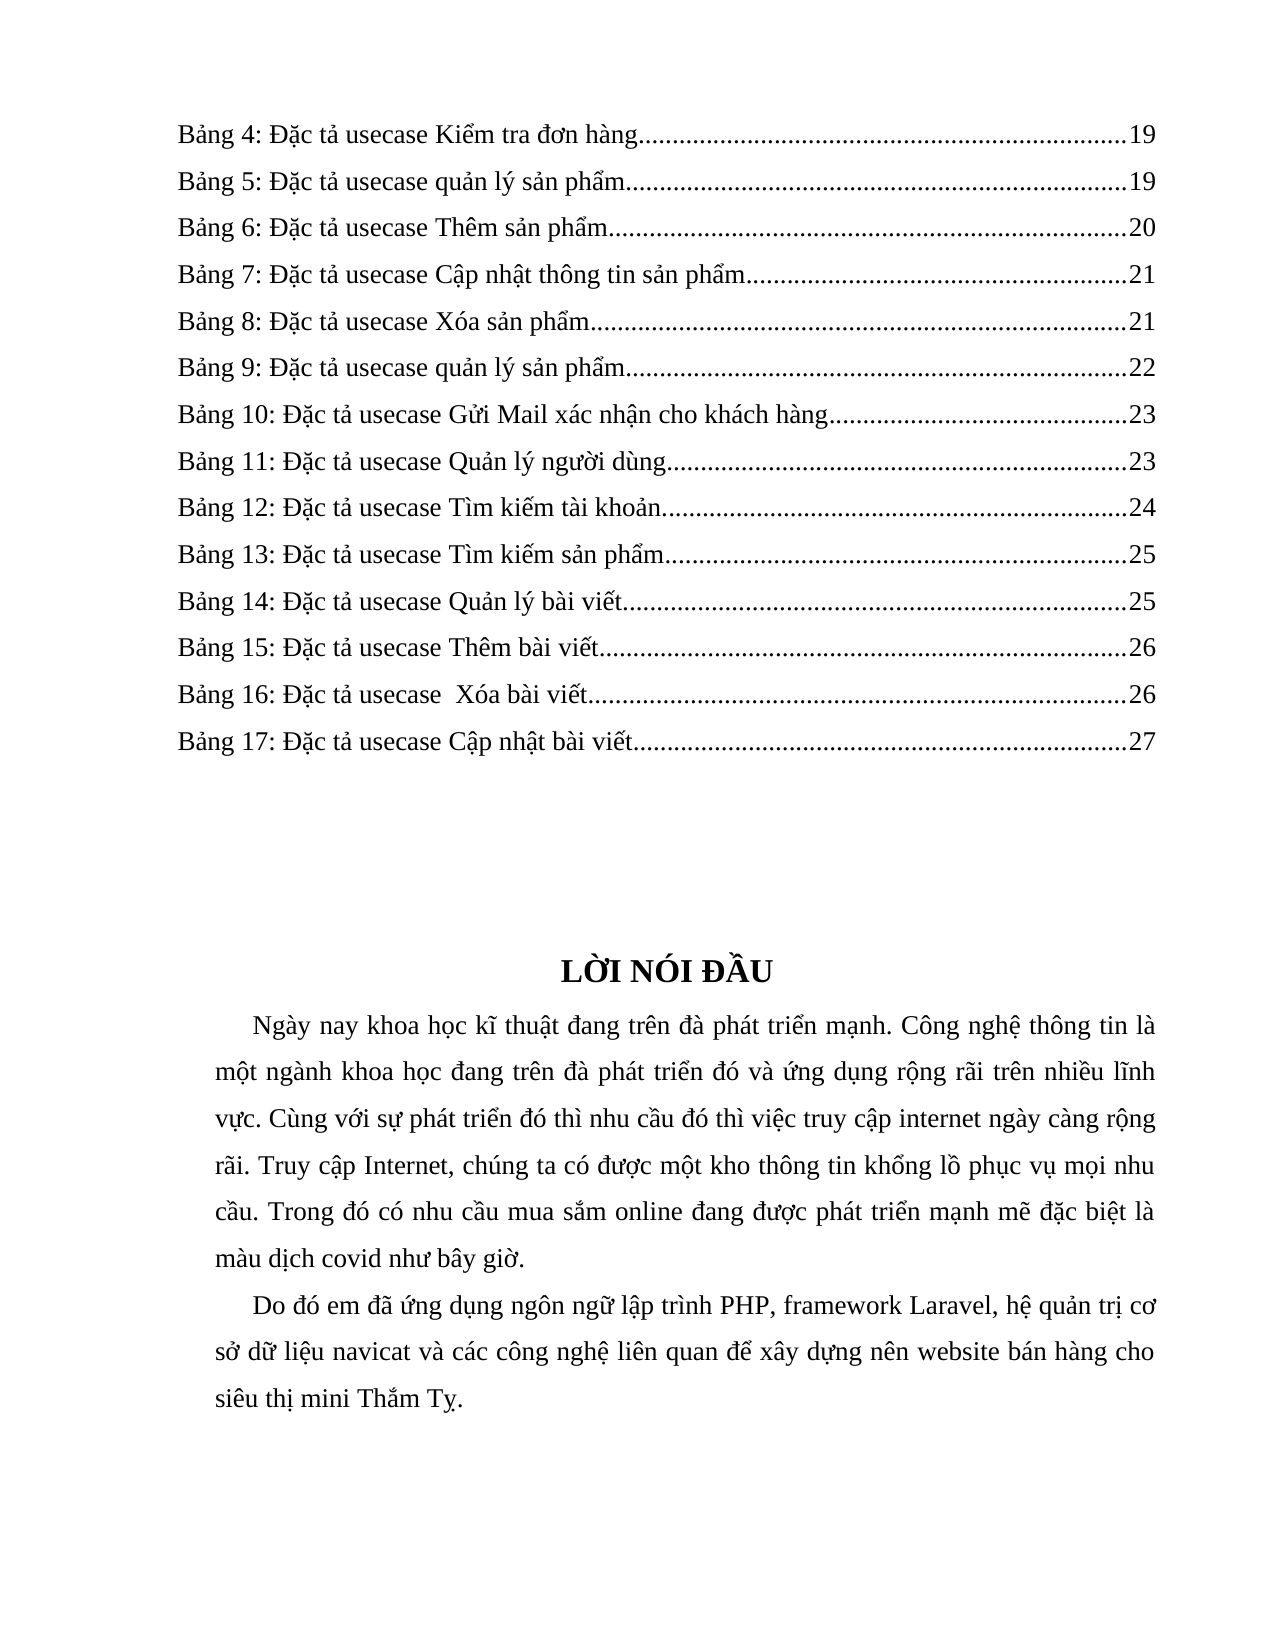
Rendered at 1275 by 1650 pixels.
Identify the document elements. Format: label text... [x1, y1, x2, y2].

text Bảng 11: Đặc tả usecase Quản lý người dùng 23 [177, 445, 1157, 476]
text Bảng 10: Đặc tả usecase Gửi Mail xác nhận cho khách hàng 23 [177, 398, 1157, 429]
text Bảng 12: Đặc tả usecase Tìm kiếm tài khoản. 24 [177, 491, 1157, 523]
text LỜI NÓI ĐẦU [177, 951, 1157, 990]
text Bảng 8: Đặc tả usecase Xóa sản phẩm 21 [177, 305, 1157, 336]
text Bảng 7: Đặc tả usecase Cập nhật thông tin sản phẩm 21 [177, 258, 1157, 289]
list Do đó em đã ứng dụng ngôn ngữ lập trình PHP, framework Laravel, hệ quản trị cơ sở dữ liệu navicat và các công nghệ liên quan để xây dựng nên website bán hàng cho siêu thị mini Thắm Tỵ. [215, 1289, 1157, 1413]
list Ngày nay khoa học kĩ thuật đang trên đà phát triển mạnh. Công nghệ thông tin là một ngành khoa học đang trên đà phát triển đó và ứng dụng rộng rãi trên nhiều lĩnh vực. Cùng với sự phát triển đó thì nhu cầu đó thì việc truy cập internet ngày càng rộng rãi. Truy cập Internet, chúng ta có được một kho thông tin khổng lồ phục vụ mọi nhu cầu. Trong đó có nhu cầu mua sắm online đang được phát triển mạnh mẽ đặc biệt là màu dịch covid như bây giờ. [215, 1009, 1157, 1273]
text Bảng 14: Đặc tả usecase Quản lý bài viết. 25 [177, 585, 1157, 616]
text Bảng 15: Đặc tả usecase Thêm bài viết 26 [177, 631, 1157, 663]
text Bảng 16: Đặc tả usecase Xóa bài viết 26 [177, 678, 1157, 709]
text Bảng 5: Đặc tả usecase quản lý sản phẩm 19 [177, 165, 1157, 196]
text Bảng 13: Đặc tả usecase Tìm kiếm sản phẩm 25 [177, 538, 1157, 569]
text Bảng 4: Đặc tả usecase Kiểm tra đơn hàng 19 [177, 118, 1157, 149]
text Bảng 17: Đặc tả usecase Cập nhật bài viết 27 [177, 725, 1157, 756]
text Bảng 9: Đặc tả usecase quản lý sản phẩm 22 [177, 351, 1157, 383]
text Bảng 6: Đặc tả usecase Thêm sản phẩm 20 [177, 211, 1157, 243]
